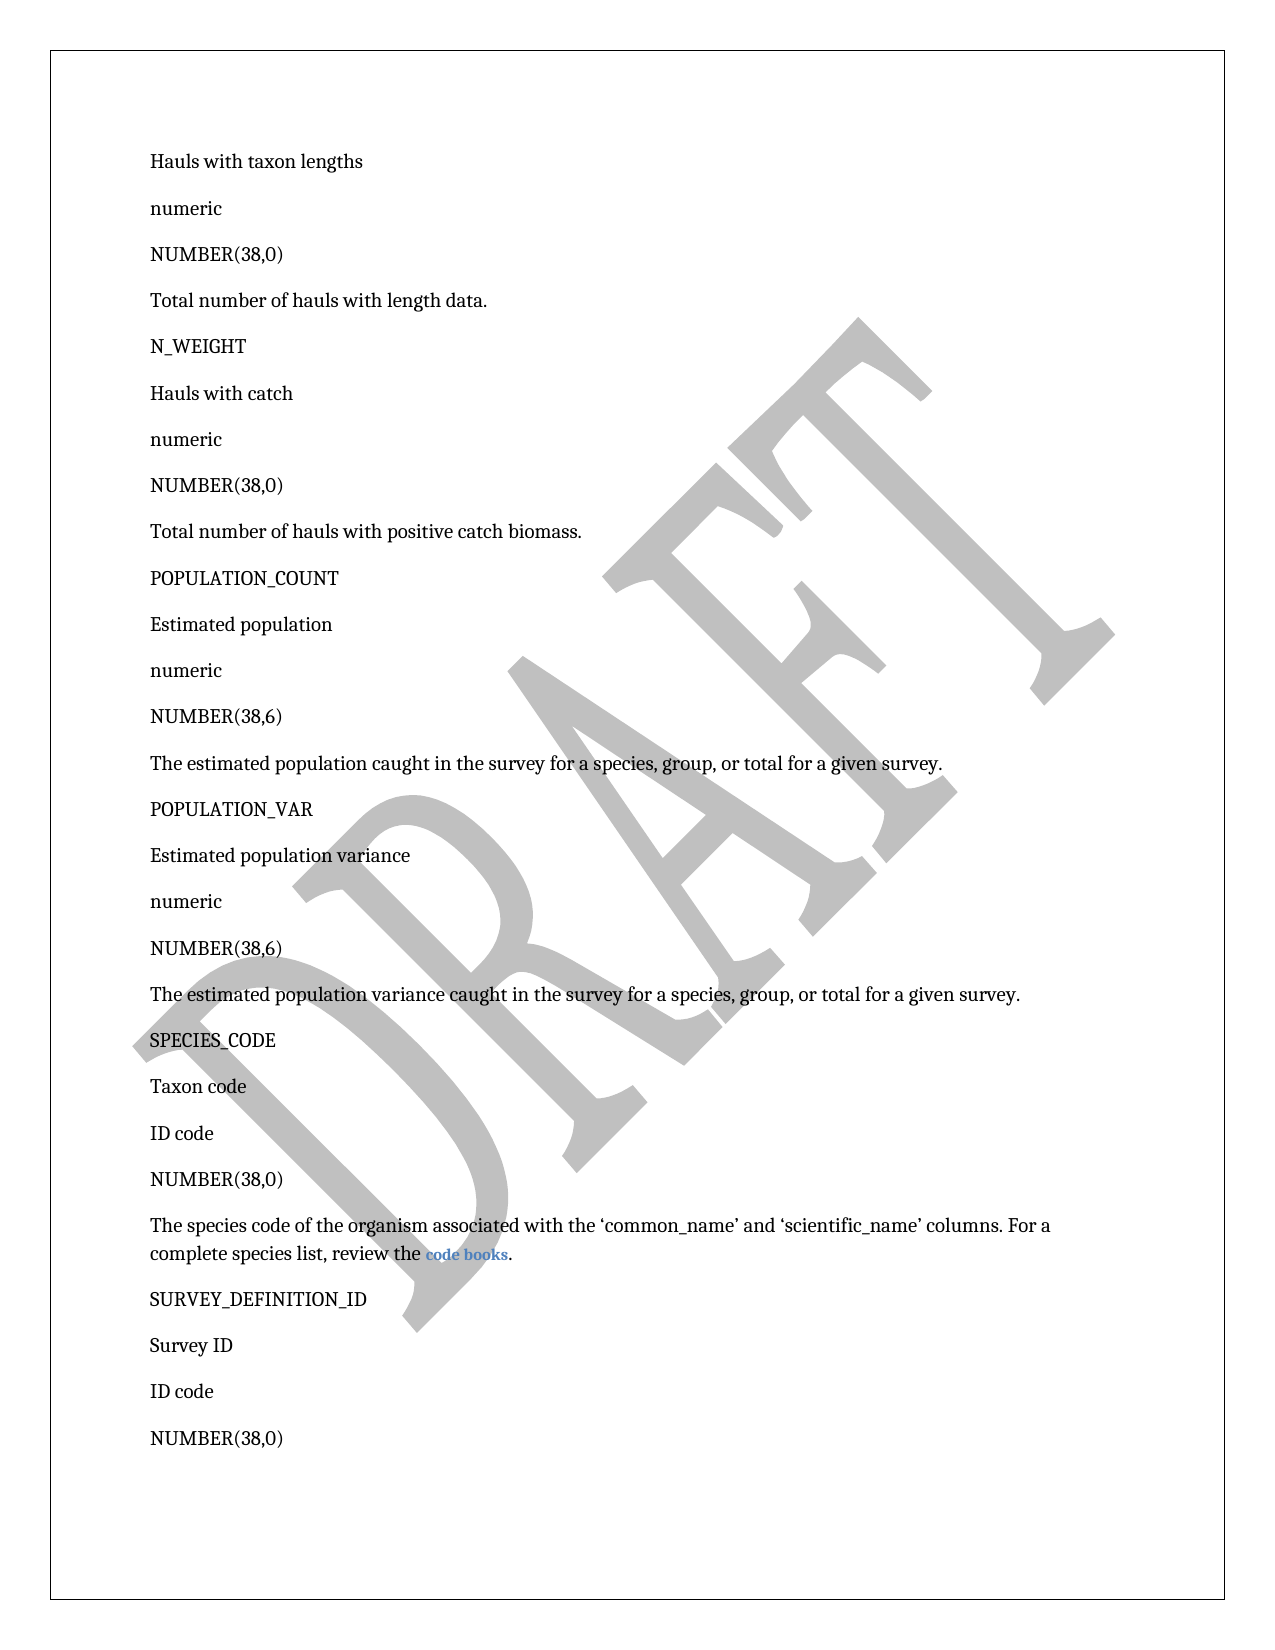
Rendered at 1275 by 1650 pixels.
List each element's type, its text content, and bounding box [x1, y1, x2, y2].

text ID code [150, 1380, 1125, 1404]
text NUMBER(38,0) [150, 242, 1125, 266]
text POPULATION_VAR [150, 797, 1125, 821]
text Survey ID [150, 1334, 1125, 1358]
text Total number of hauls with length data. [150, 289, 1125, 313]
text numeric [150, 196, 1125, 220]
text The estimated population variance caught in the survey for a species, group, or total for a given survey. [150, 982, 1125, 1006]
text The species code of the organism associated with the ‘common_name’ and ‘scientific_name’ columns. For a complete species list, review the code books. [150, 1214, 1125, 1265]
text ID code [150, 1121, 1125, 1145]
text POPULATION_COUNT [150, 566, 1125, 590]
text Total number of hauls with positive catch biomass. [150, 520, 1125, 544]
text Hauls with taxon lengths [150, 150, 1125, 174]
text NUMBER(38,0) [150, 1426, 1125, 1450]
text Estimated population [150, 612, 1125, 636]
text NUMBER(38,0) [150, 474, 1125, 498]
text SURVEY_DEFINITION_ID [150, 1287, 1125, 1311]
text numeric [150, 427, 1125, 451]
text SPECIES_CODE [150, 1029, 1125, 1053]
text NUMBER(38,6) [150, 936, 1125, 960]
text numeric [150, 659, 1125, 683]
text N_WEIGHT [150, 335, 1125, 359]
text NUMBER(38,0) [150, 1167, 1125, 1191]
text NUMBER(38,6) [150, 705, 1125, 729]
text Taxon code [150, 1075, 1125, 1099]
text numeric [150, 890, 1125, 914]
text The estimated population caught in the survey for a species, group, or total for a given survey. [150, 751, 1125, 775]
text Hauls with catch [150, 381, 1125, 405]
text Estimated population variance [150, 844, 1125, 868]
